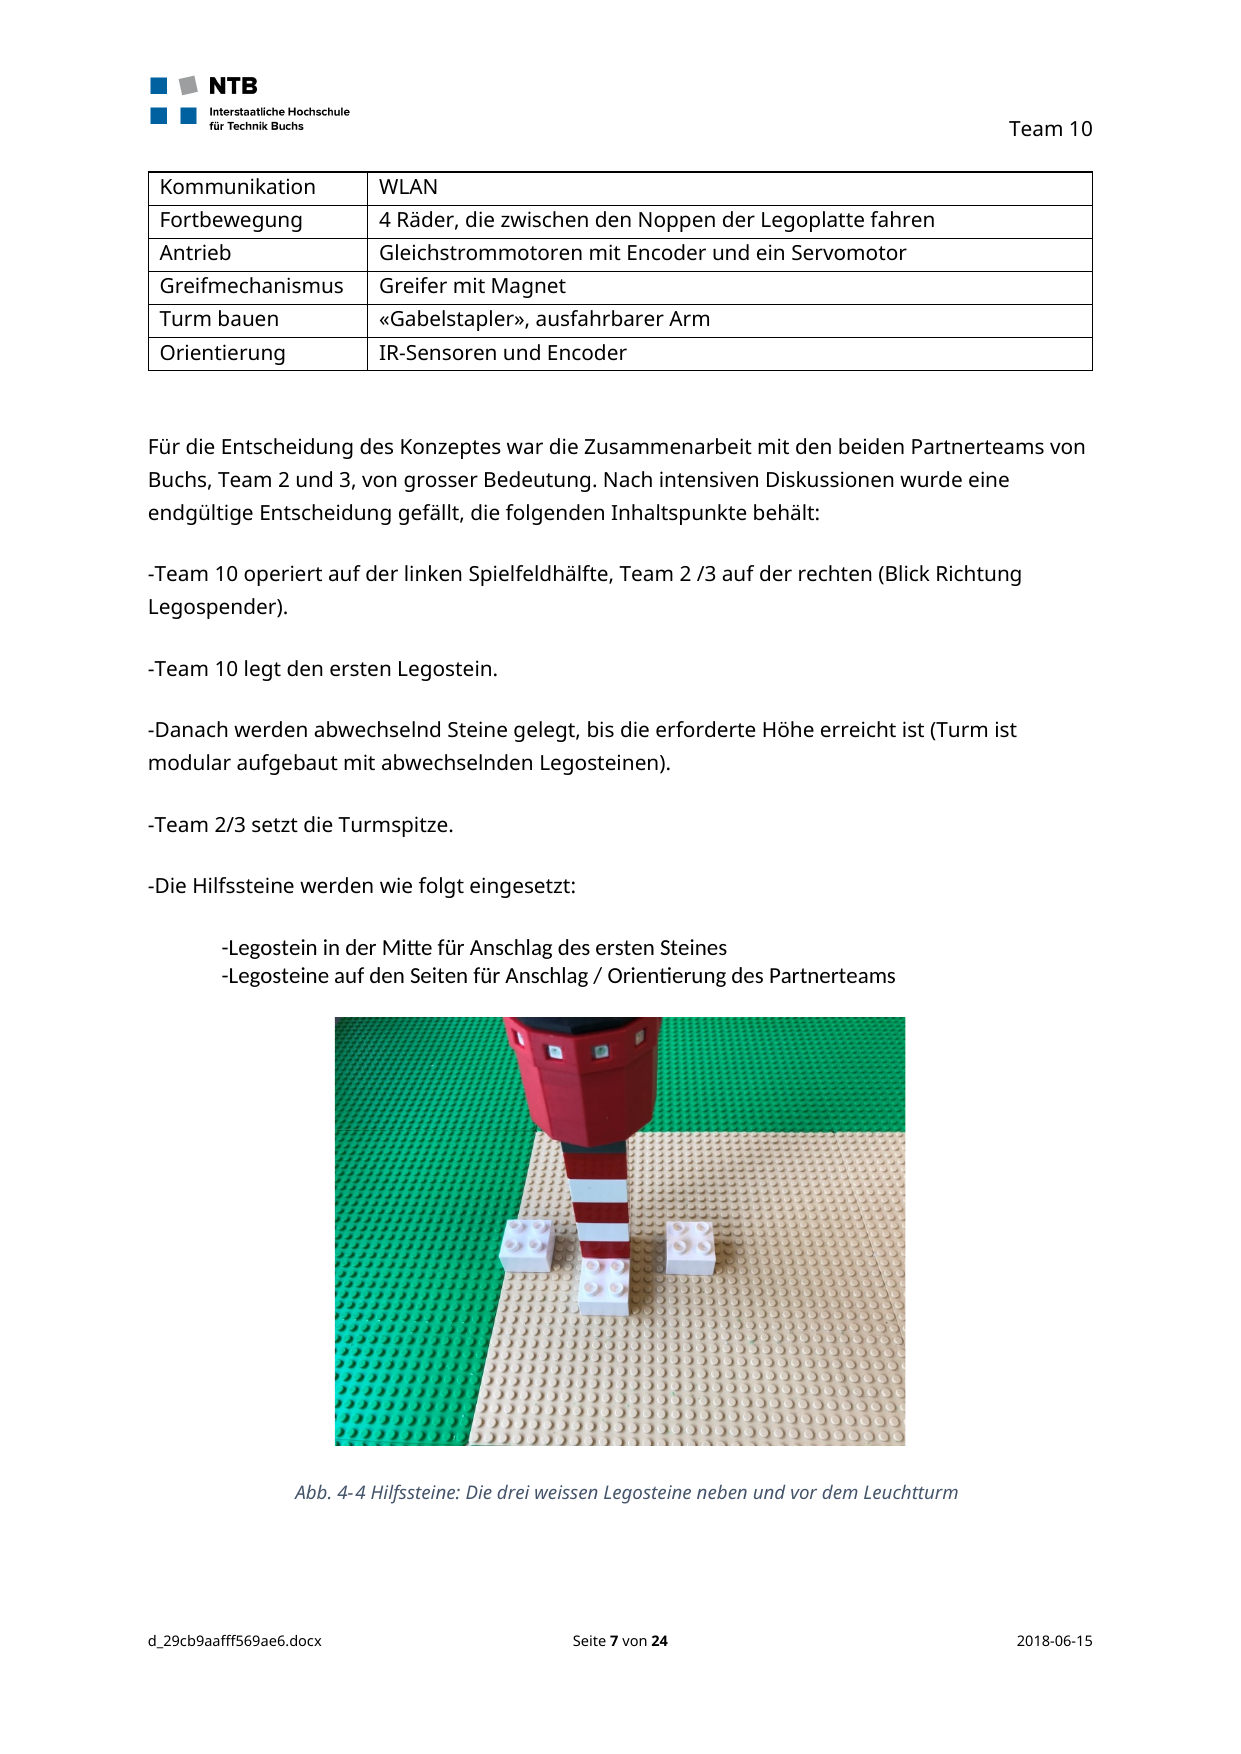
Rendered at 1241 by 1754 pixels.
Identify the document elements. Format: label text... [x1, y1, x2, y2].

table_cell Gleichstrommotoren mit Encoder und ein Servomotor [368, 239, 1092, 271]
table_cell «Gabelstapler», ausfahrbarer Arm [368, 305, 1092, 337]
table_cell Turm bauen [149, 305, 367, 337]
text -Danach werden abwechselnd Steine gelegt, bis die erforderte Höhe erreicht ist (Turm ist modular aufgebaut mit abwechselnden Legosteinen). [148, 716, 1093, 777]
table_cell Greifmechanismus [149, 272, 367, 303]
text -Team 10 operiert auf der linken Spielfeldhälfte, Team 2 /3 auf der rechten (Blick Richtung Legospender). [148, 559, 1093, 620]
picture [334, 1017, 906, 1446]
table_cell Fortbewegung [149, 206, 367, 237]
text -Team 2/3 setzt die Turmspitze. [148, 810, 1093, 838]
table_cell Orientierung [149, 338, 367, 369]
table_cell 4 Räder, die zwischen den Noppen der Legoplatte fahren [368, 206, 1092, 237]
table_cell WLAN [368, 173, 1092, 204]
text -Legosteine auf den Seiten für Anschlag / Orientierung des Partnerteams [148, 961, 1093, 989]
text -Legostein in der Mitte für Anschlag des ersten Steines [148, 933, 1093, 961]
text -Team 10 legt den ersten Legostein. [148, 654, 1093, 682]
picture [147, 73, 355, 137]
table_cell Antrieb [149, 239, 367, 271]
text Für die Entscheidung des Konzeptes war die Zusammenarbeit mit den beiden Partnerteams von Buchs, Team 2 und 3, von grosser Bedeutung. Nach intensiven Diskussionen wurde eine endgültige Entscheidung gefällt, die folgenden Inhaltspunkte behält: [148, 432, 1093, 526]
table_cell Greifer mit Magnet [368, 272, 1092, 303]
table_cell Kommunikation [149, 173, 367, 204]
text -Die Hilfssteine werden wie folgt eingesetzt: [148, 872, 1093, 900]
table_cell IR-Sensoren und Encoder [368, 338, 1092, 369]
